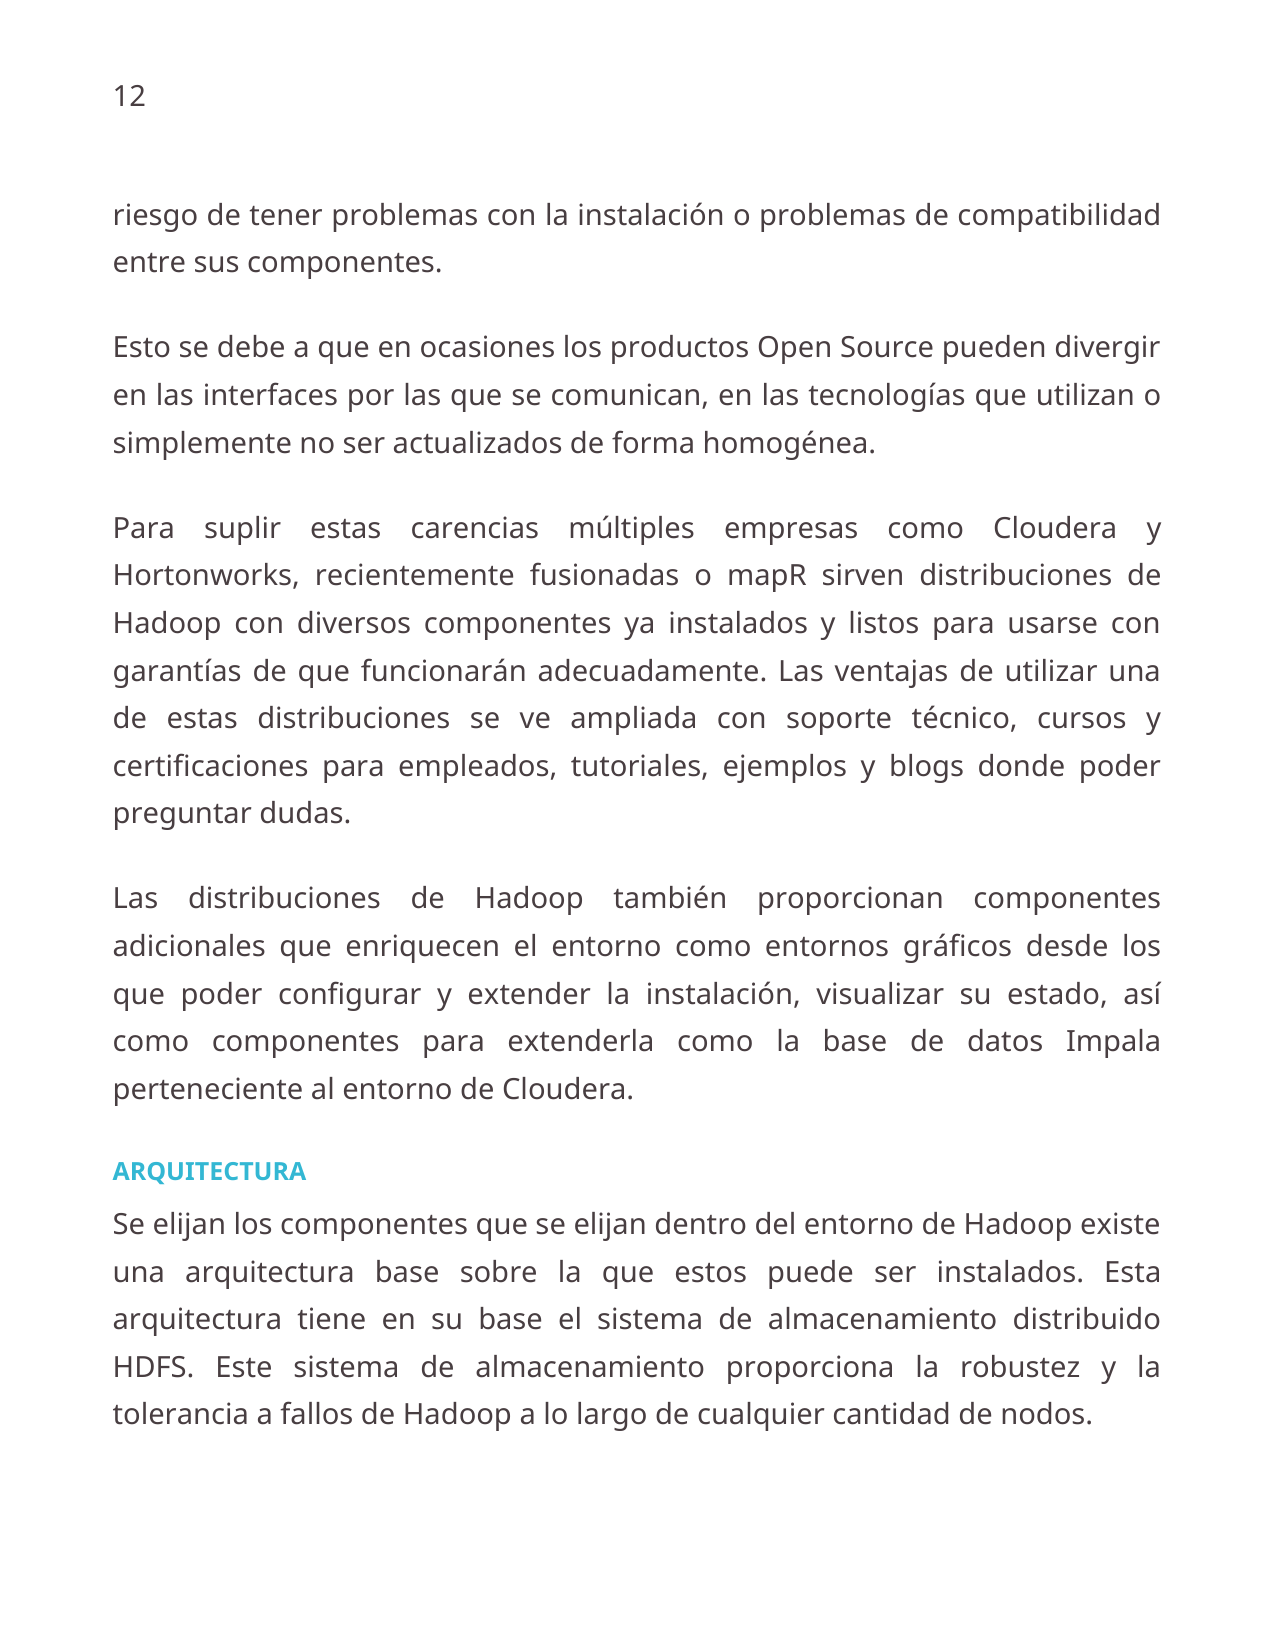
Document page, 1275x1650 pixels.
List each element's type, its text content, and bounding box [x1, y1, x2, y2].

text Esto se debe a que en ocasiones los productos Open Source pueden divergir en las interfaces por las que se comunican, en las tecnologías que utilizan o simplemente no ser actualizados de forma homogénea. [112, 327, 1162, 462]
text Para suplir estas carencias múltiples empresas como Cloudera y Hortonworks, recientemente fusionadas o mapR sirven distribuciones de Hadoop con diversos componentes ya instalados y listos para usarse con garantías de que funcionarán adecuadamente. Las ventajas de utilizar una de estas distribuciones se ve ampliada con soporte técnico, cursos y certificaciones para empleados, tutoriales, ejemplos y blogs donde poder preguntar dudas. [112, 507, 1162, 832]
text Se elijan los componentes que se elijan dentro del entorno de Hadoop existe una arquitectura base sobre la que estos puede ser instalados. Esta arquitectura tiene en su base el sistema de almacenamiento distribuido HDFS. Este sistema de almacenamiento proporciona la robustez y la tolerancia a fallos de Hadoop a lo largo de cualquier cantidad de nodos. [112, 1203, 1162, 1433]
subtitle Arquitectura [112, 1153, 1162, 1187]
text Las distribuciones de Hadoop también proporcionan componentes adicionales que enriquecen el entorno como entornos gráficos desde los que poder configurar y extender la instalación, visualizar su estado, así como componentes para extenderla como la base de datos Impala perteneciente al entorno de Cloudera. [112, 878, 1162, 1108]
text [112, 194, 1162, 281]
